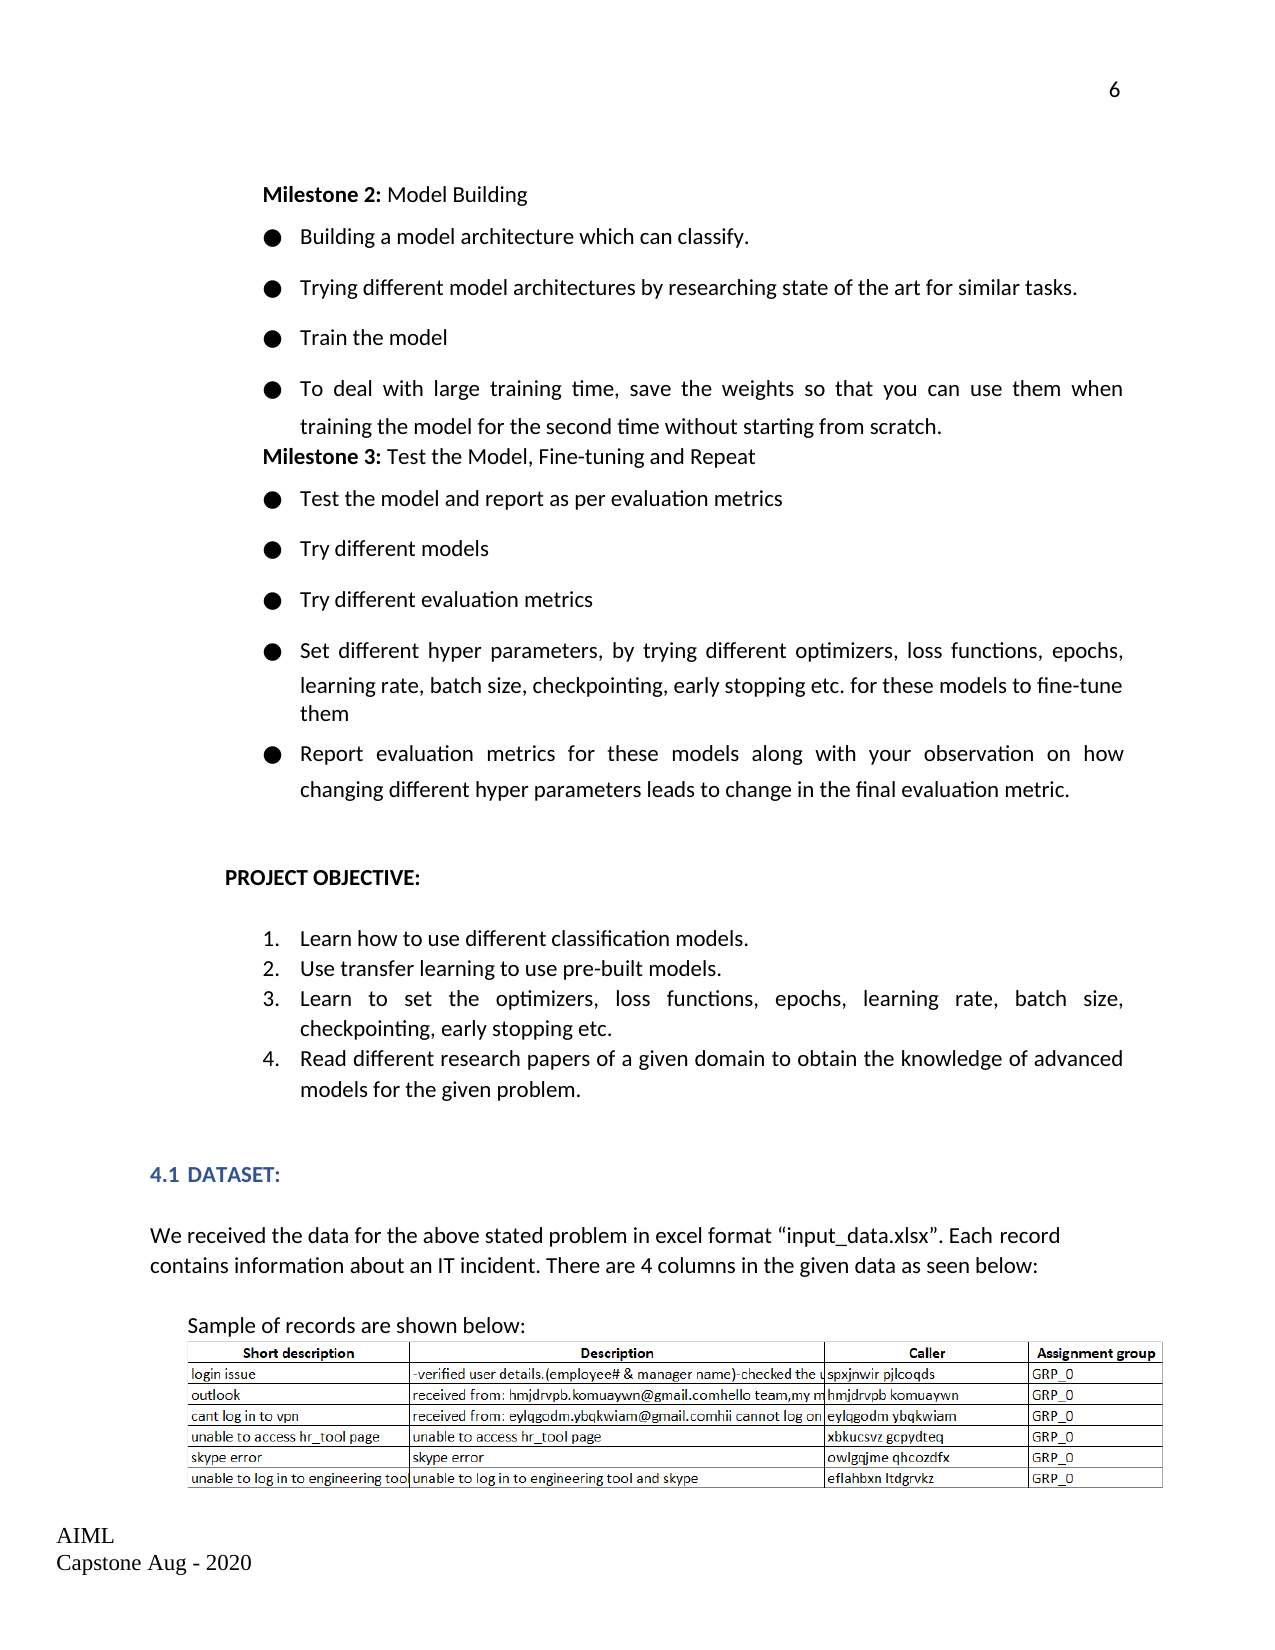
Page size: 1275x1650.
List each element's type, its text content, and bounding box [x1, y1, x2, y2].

text PROJECT OBJECTIVE: [225, 863, 1125, 891]
subtitle DATASET: [150, 1160, 1120, 1188]
list Learn to set the optimizers, loss functions, epochs, learning rate, batch size, checkpointing, early stopping etc. [262, 984, 1125, 1042]
list Report evaluation metrics for these models along with your observation on how changing different hyper parameters leads to change in the final evaluation metric. [262, 728, 1125, 803]
list Test the model and report as per evaluation metrics [262, 472, 1125, 519]
list Building a model architecture which can classify. [262, 210, 1125, 257]
list Set different hyper parameters, by trying different optimizers, loss functions, epochs, learning rate, batch size, checkpointing, early stopping etc. for these models to fine-tune them [262, 624, 1125, 727]
text Milestone 3: Test the Model, Fine-tuning and Repeat [262, 442, 1125, 470]
list Try different evaluation metrics [262, 574, 1125, 621]
text Milestone 2: Model Building [262, 180, 1125, 208]
list Learn how to use different classification models. [262, 924, 1125, 952]
list Trying different model architectures by researching state of the art for similar tasks. [262, 261, 1125, 308]
list To deal with large training time, save the weights so that you can use them when training the model for the second time without starting from scratch. [262, 363, 1125, 440]
picture [187, 1341, 1163, 1488]
list Read different research papers of a given domain to obtain the knowledge of advanced models for the given problem. [262, 1044, 1125, 1103]
list Train the model [262, 312, 1125, 359]
text Sample of records are shown below: [150, 1312, 1125, 1339]
list Try different models [262, 523, 1125, 570]
text We received the data for the above stated problem in excel format “input_data.xlsx”. Each record contains information about an IT incident. There are 4 columns in the given data as seen below: [150, 1221, 1125, 1279]
list Use transfer learning to use pre-built models. [262, 954, 1125, 982]
